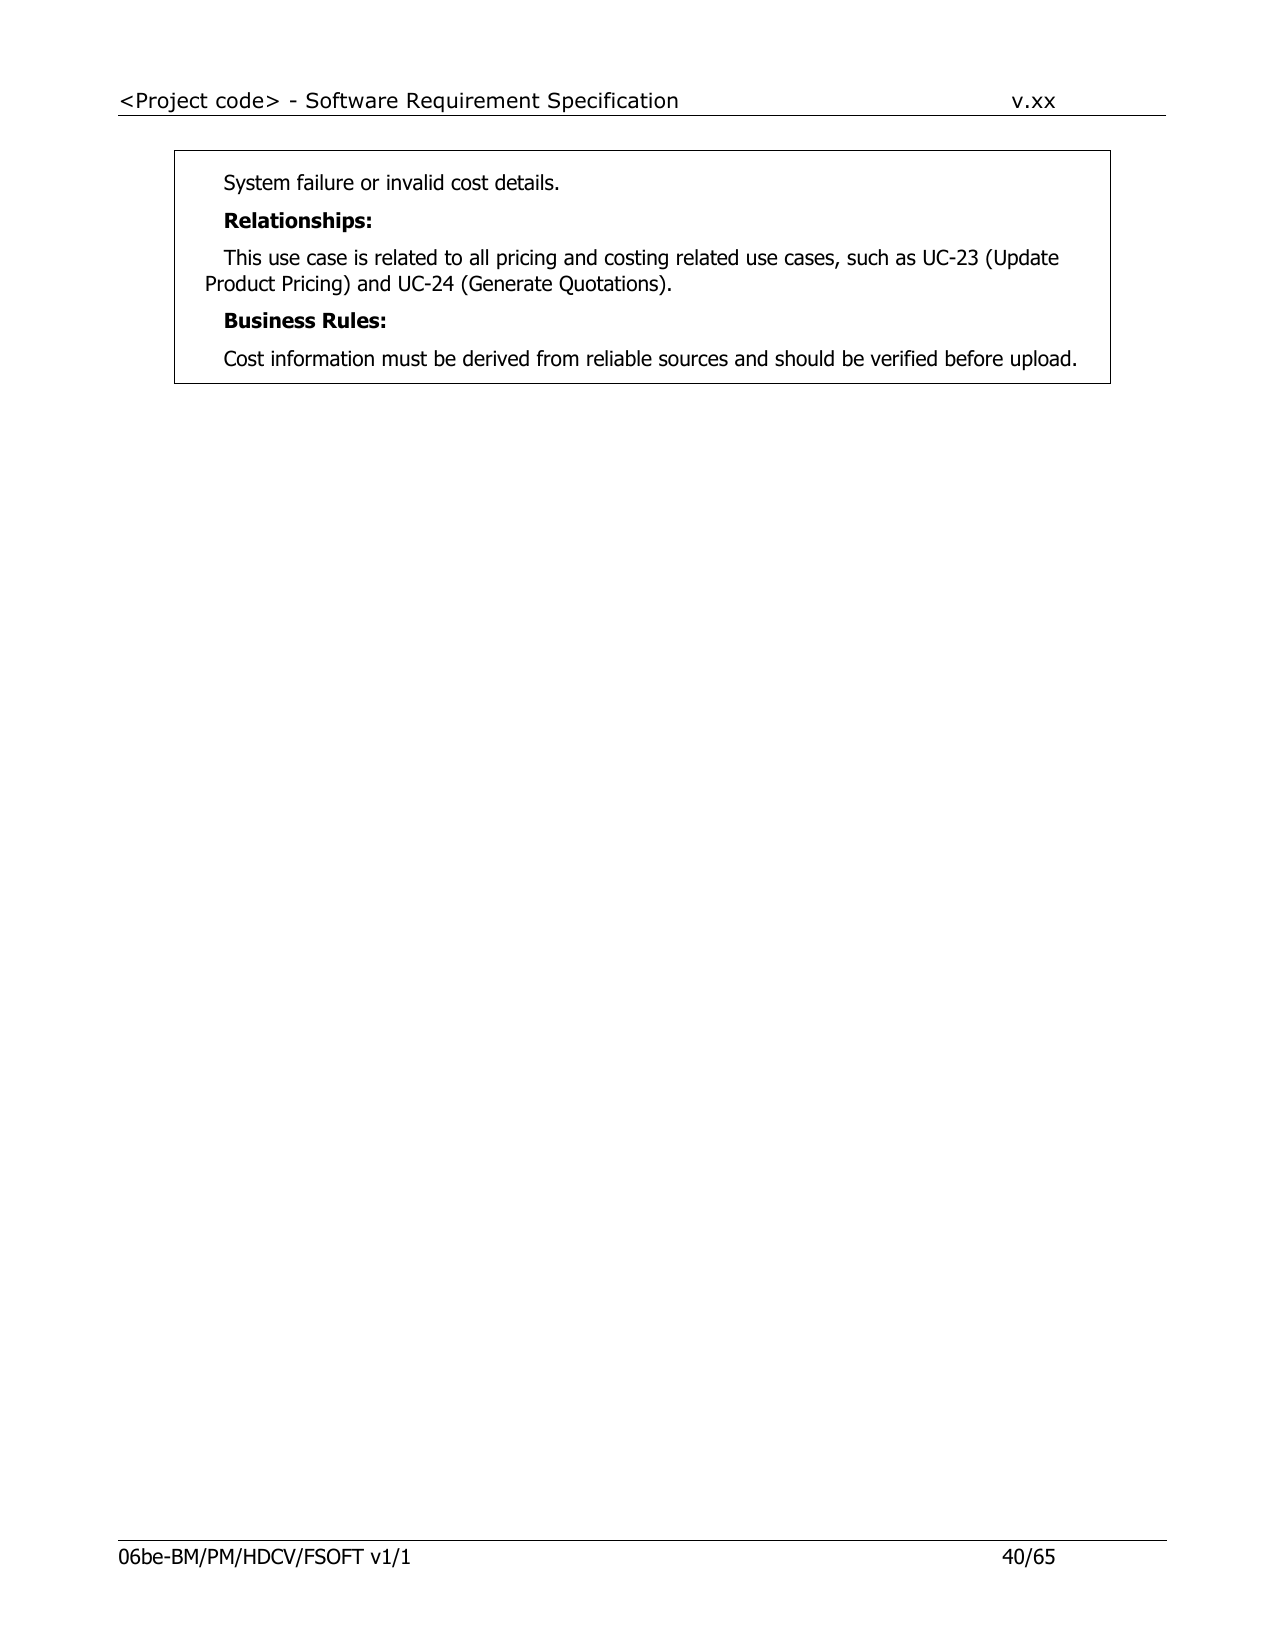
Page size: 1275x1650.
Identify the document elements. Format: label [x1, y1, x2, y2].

table_cell [175, 151, 1110, 383]
